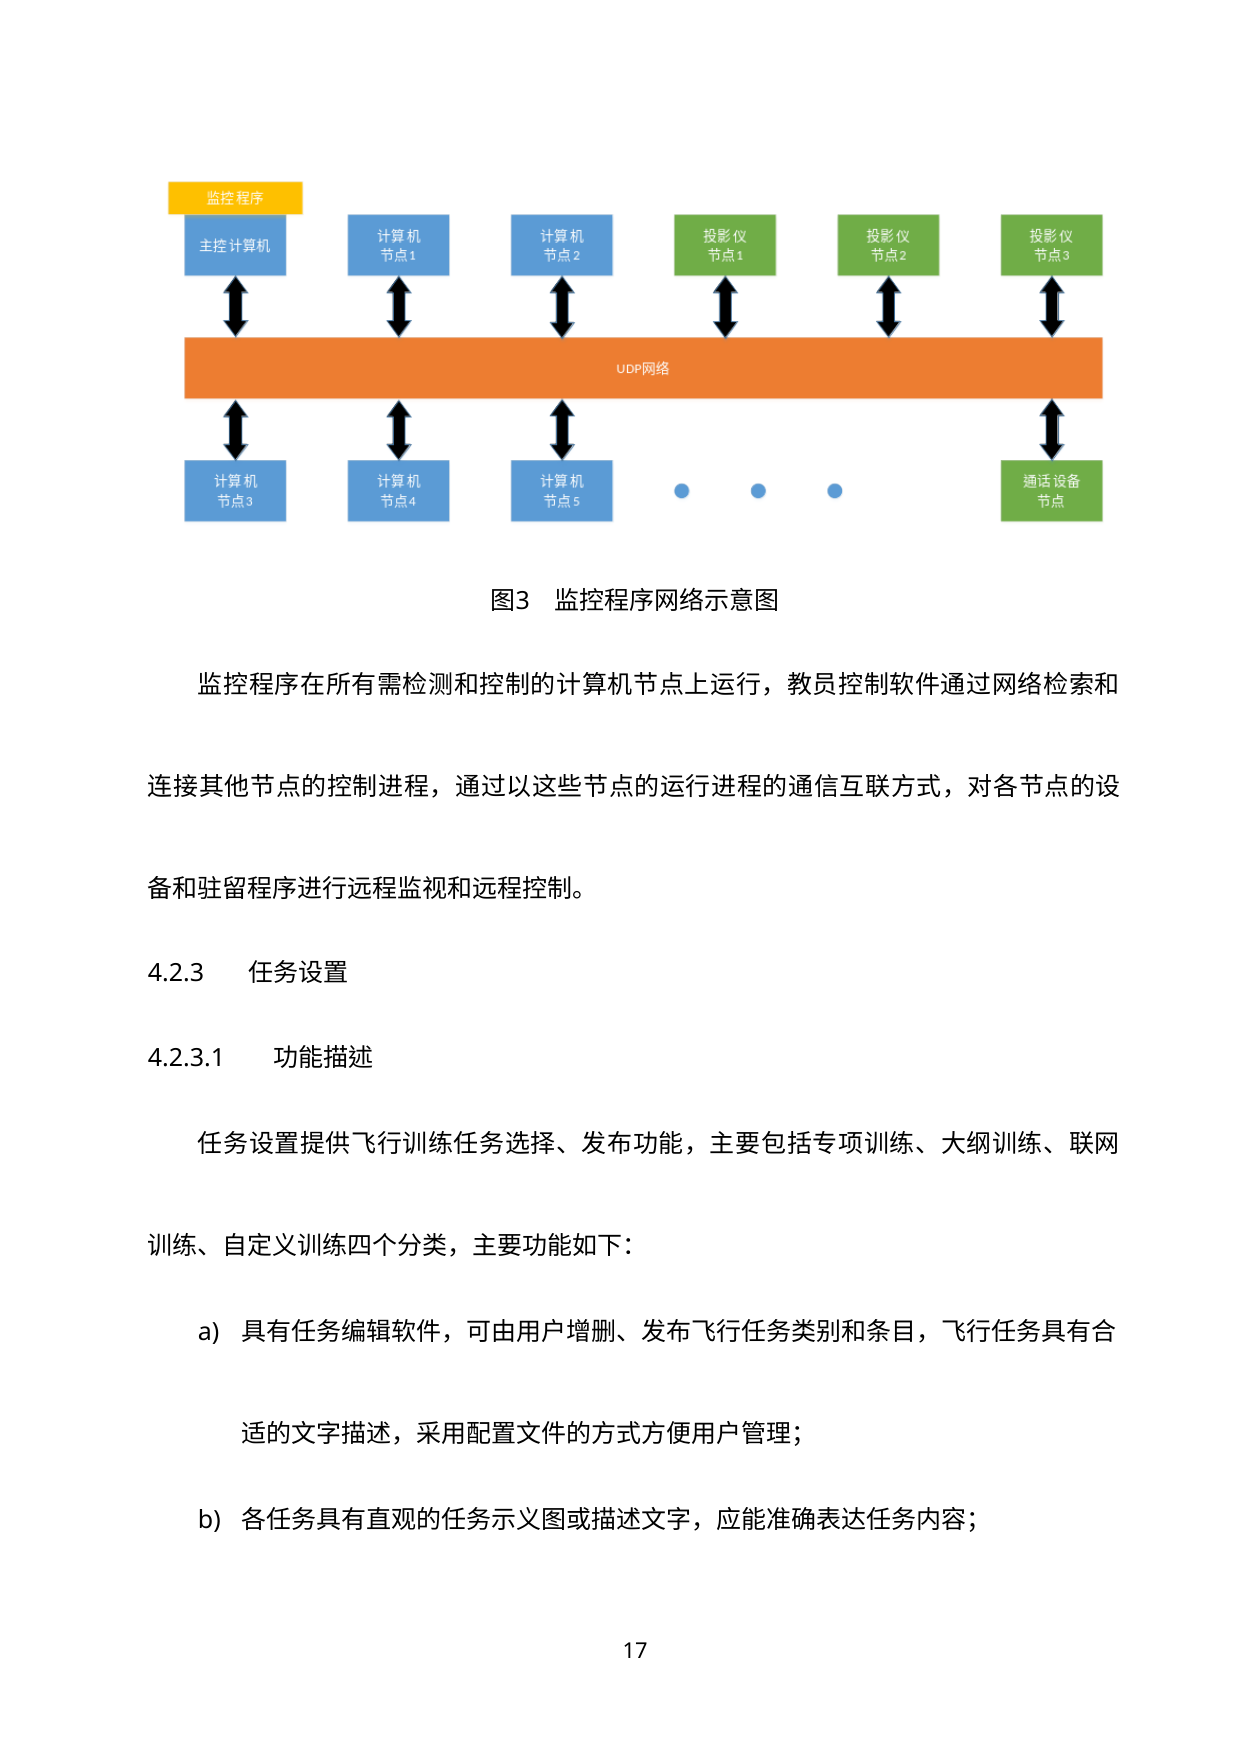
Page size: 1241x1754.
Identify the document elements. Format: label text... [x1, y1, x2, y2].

text 监控程序网络示意图 [148, 581, 1122, 617]
subtitle 任务设置 [148, 938, 1122, 1006]
text 任务设置提供飞行训练任务选择、发布功能，主要包括专项训练、大纲训练、联网训练、自定义训练四个分类，主要功能如下： [148, 1108, 1122, 1278]
text 各任务具有直观的任务示义图或描述文字，应能准确表达任务内容； [198, 1484, 1122, 1552]
text 监控程序在所有需检测和控制的计算机节点上运行，教员控制软件通过网络检索和连接其他节点的控制进程，通过以这些节点的运行进程的通信互联方式，对各节点的设备和驻留程序进行远程监视和远程控制。 [148, 648, 1122, 920]
list 具有任务编辑软件，可由用户增删、发布飞行任务类别和条目，飞行任务具有合适的文字描述，采用配置文件的方式方便用户管理； [198, 1296, 1122, 1466]
subtitle 功能描述 [148, 1023, 1122, 1091]
